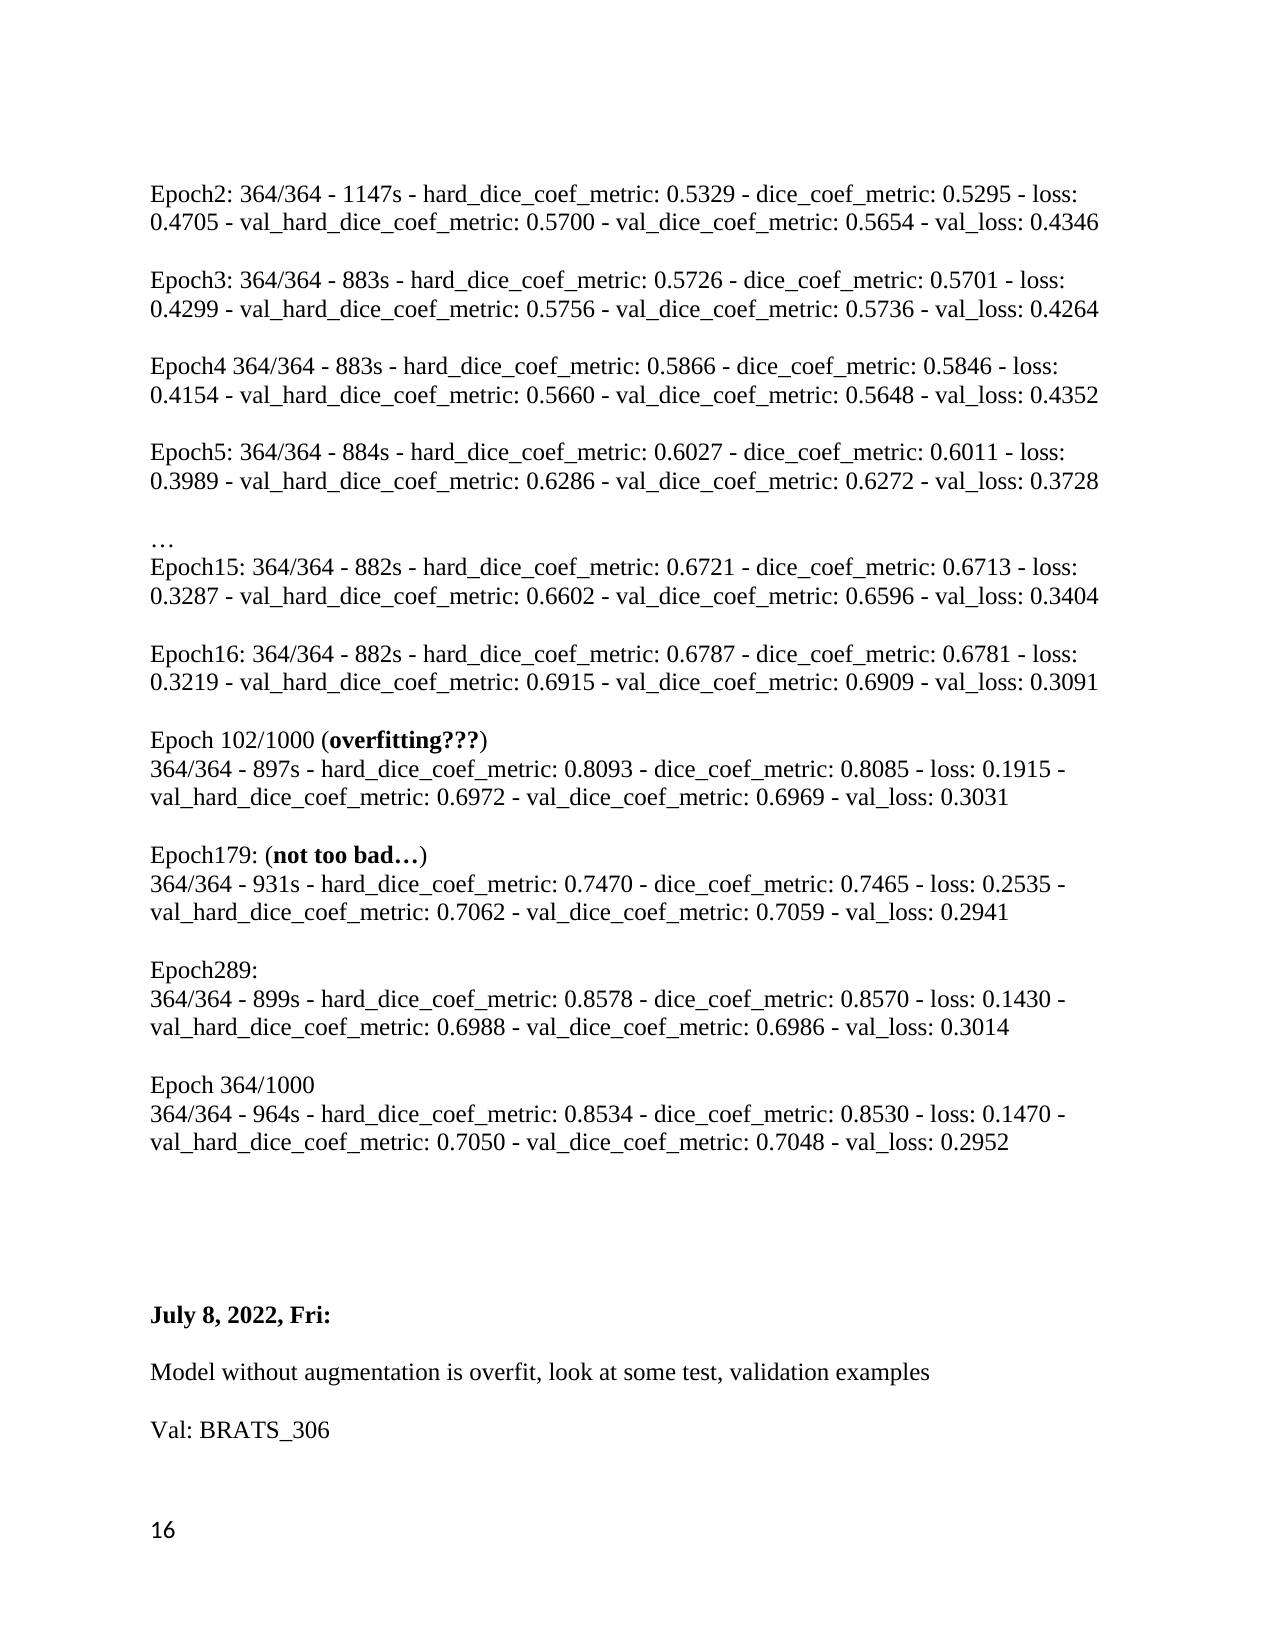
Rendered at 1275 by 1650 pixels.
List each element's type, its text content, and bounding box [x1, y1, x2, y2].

text Epoch3: 364/364 - 883s - hard_dice_coef_metric: 0.5726 - dice_coef_metric: 0.5701 - loss: 0.4299 - val_hard_dice_coef_metric: 0.5756 - val_dice_coef_metric: 0.5736 - val_loss: 0.4264 [150, 265, 1125, 322]
text Model without augmentation is overfit, look at some test, validation examples [150, 1357, 1125, 1386]
text 364/364 - 964s - hard_dice_coef_metric: 0.8534 - dice_coef_metric: 0.8530 - loss: 0.1470 - val_hard_dice_coef_metric: 0.7050 - val_dice_coef_metric: 0.7048 - val_loss: 0.2952 [150, 1099, 1125, 1156]
text Epoch2: 364/364 - 1147s - hard_dice_coef_metric: 0.5329 - dice_coef_metric: 0.5295 - loss: 0.4705 - val_hard_dice_coef_metric: 0.5700 - val_dice_coef_metric: 0.5654 - val_loss: 0.4346 [150, 179, 1125, 236]
text Epoch16: 364/364 - 882s - hard_dice_coef_metric: 0.6787 - dice_coef_metric: 0.6781 - loss: 0.3219 - val_hard_dice_coef_metric: 0.6915 - val_dice_coef_metric: 0.6909 - val_loss: 0.3091 [150, 639, 1125, 696]
text 364/364 - 897s - hard_dice_coef_metric: 0.8093 - dice_coef_metric: 0.8085 - loss: 0.1915 - val_hard_dice_coef_metric: 0.6972 - val_dice_coef_metric: 0.6969 - val_loss: 0.3031 [150, 754, 1125, 811]
text Epoch 364/1000 [150, 1070, 1125, 1099]
text 364/364 - 931s - hard_dice_coef_metric: 0.7470 - dice_coef_metric: 0.7465 - loss: 0.2535 - val_hard_dice_coef_metric: 0.7062 - val_dice_coef_metric: 0.7059 - val_loss: 0.2941 [150, 869, 1125, 926]
text Epoch5: 364/364 - 884s - hard_dice_coef_metric: 0.6027 - dice_coef_metric: 0.6011 - loss: 0.3989 - val_hard_dice_coef_metric: 0.6286 - val_dice_coef_metric: 0.6272 - val_loss: 0.3728 [150, 437, 1125, 495]
text … [150, 524, 1125, 552]
text Epoch289: [150, 955, 1125, 984]
text Epoch15: 364/364 - 882s - hard_dice_coef_metric: 0.6721 - dice_coef_metric: 0.6713 - loss: 0.3287 - val_hard_dice_coef_metric: 0.6602 - val_dice_coef_metric: 0.6596 - val_loss: 0.3404 [150, 552, 1125, 610]
text Epoch 102/1000 (overfitting???) [150, 725, 1125, 754]
text Epoch4 364/364 - 883s - hard_dice_coef_metric: 0.5866 - dice_coef_metric: 0.5846 - loss: 0.4154 - val_hard_dice_coef_metric: 0.5660 - val_dice_coef_metric: 0.5648 - val_loss: 0.4352 [150, 351, 1125, 409]
text 364/364 - 899s - hard_dice_coef_metric: 0.8578 - dice_coef_metric: 0.8570 - loss: 0.1430 - val_hard_dice_coef_metric: 0.6988 - val_dice_coef_metric: 0.6986 - val_loss: 0.3014 [150, 984, 1125, 1041]
text July 8, 2022, Fri: [150, 1300, 1125, 1329]
text Epoch179: (not too bad…) [150, 840, 1125, 869]
text Val: BRATS_306 [150, 1415, 1125, 1444]
